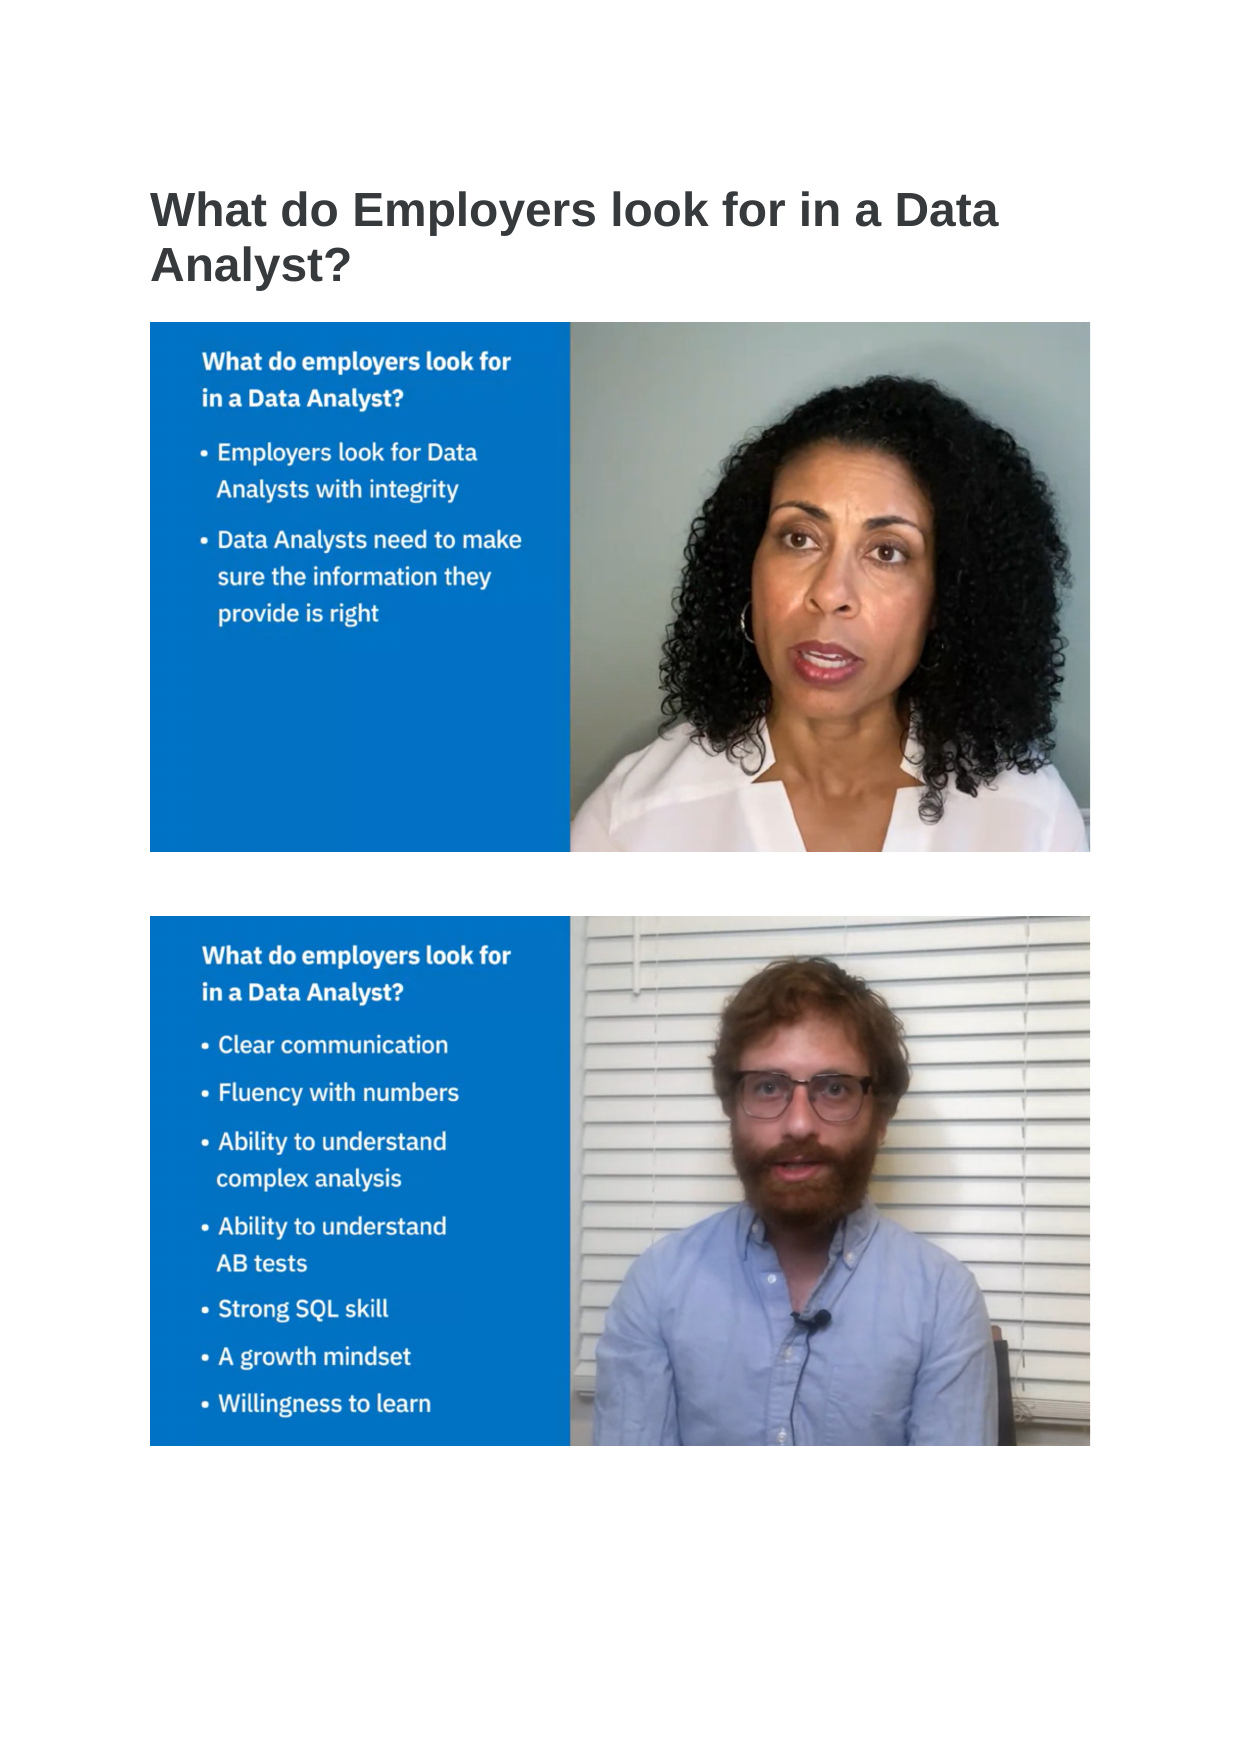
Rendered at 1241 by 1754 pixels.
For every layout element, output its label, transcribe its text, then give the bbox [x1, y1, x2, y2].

picture [150, 322, 1091, 852]
picture [150, 916, 1091, 1446]
subtitle What do Employers look for in a Data Analyst? [150, 181, 1090, 291]
